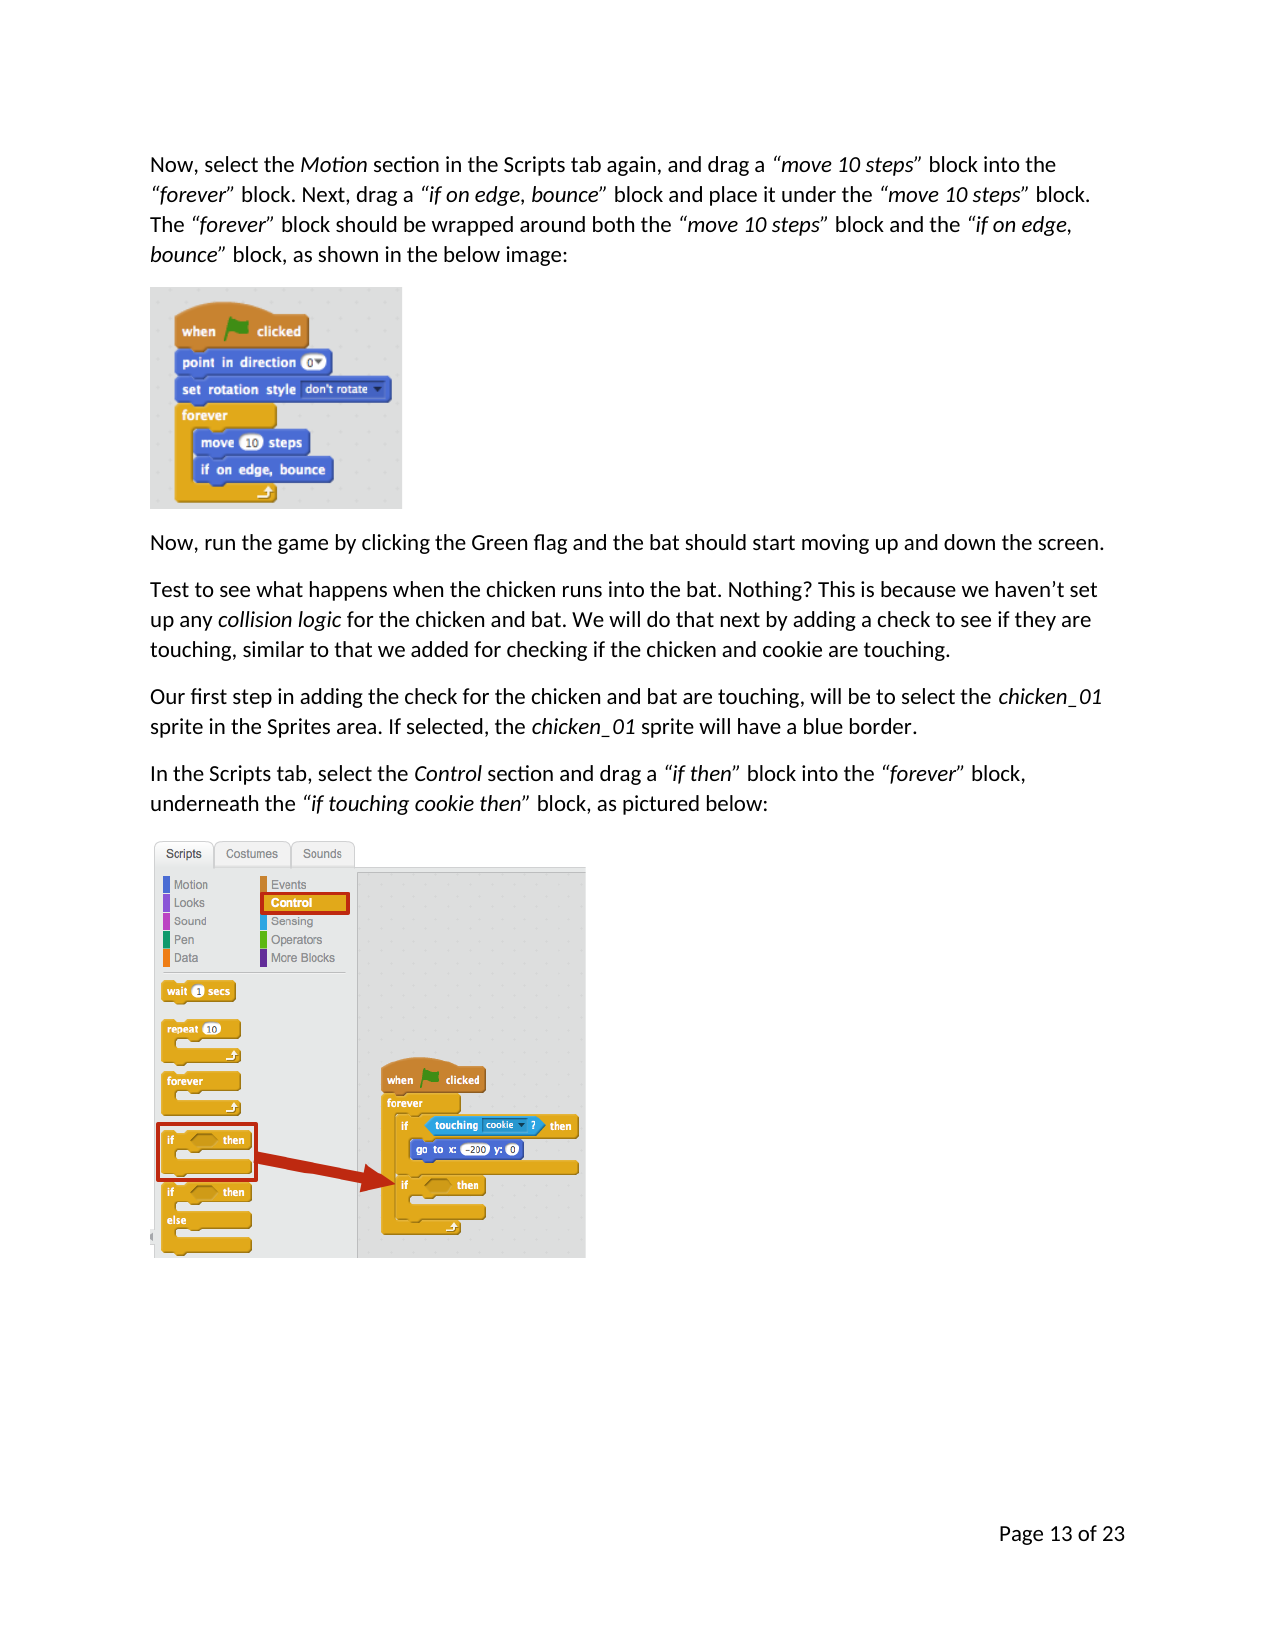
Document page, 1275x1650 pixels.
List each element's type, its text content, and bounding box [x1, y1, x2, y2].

text Test to see what happens when the chicken runs into the bat. Nothing? This is because we haven’t set up any collision logic for the chicken and bat. We will do that next by adding a check to see if they are touching, similar to that we added for checking if the chicken and cookie are touching. [150, 575, 1125, 663]
text Now, select the Motion section in the Scripts tab again, and drag a “move 10 steps” block into the “forever” block. Next, drag a “if on edge, bounce” block and place it under the “move 10 steps” block. The “forever” block should be wrapped around both the “move 10 steps” block and the “if on edge, bounce” block, as shown in the below image: [150, 150, 1125, 269]
text Our first step in adding the check for the chicken and bat are touching, will be to select the chicken_01 sprite in the Sprites area. If selected, the chicken_01 sprite will have a blue border. [150, 682, 1125, 740]
picture [150, 836, 586, 1258]
text Now, run the game by clicking the Green flag and the bat should start moving up and down the screen. [150, 528, 1125, 556]
text In the Scripts tab, select the Control section and drag a “if then” block into the “forever” block, underneath the “if touching cookie then” block, as pictured below: [150, 759, 1125, 817]
picture [150, 287, 403, 509]
